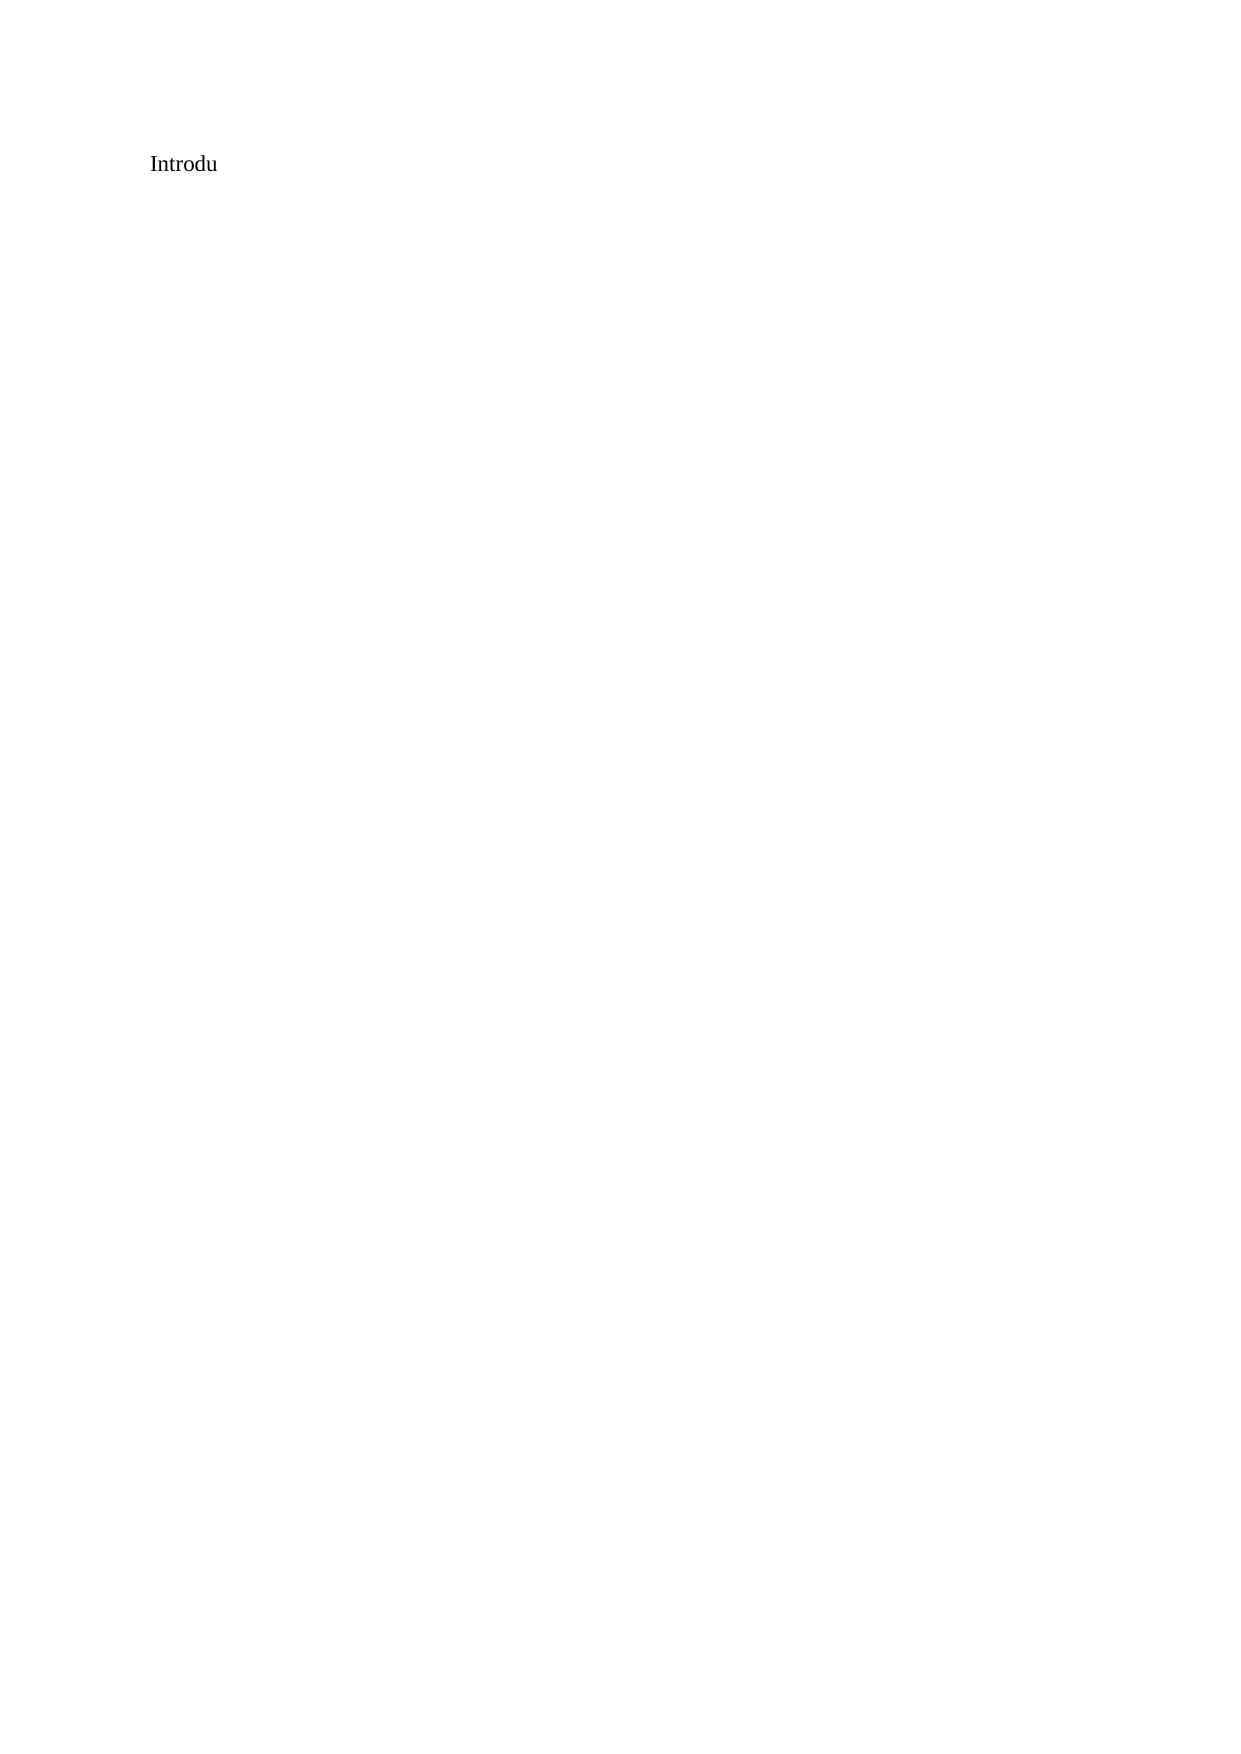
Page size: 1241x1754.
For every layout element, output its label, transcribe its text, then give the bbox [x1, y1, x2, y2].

text Introdu [150, 150, 1090, 176]
